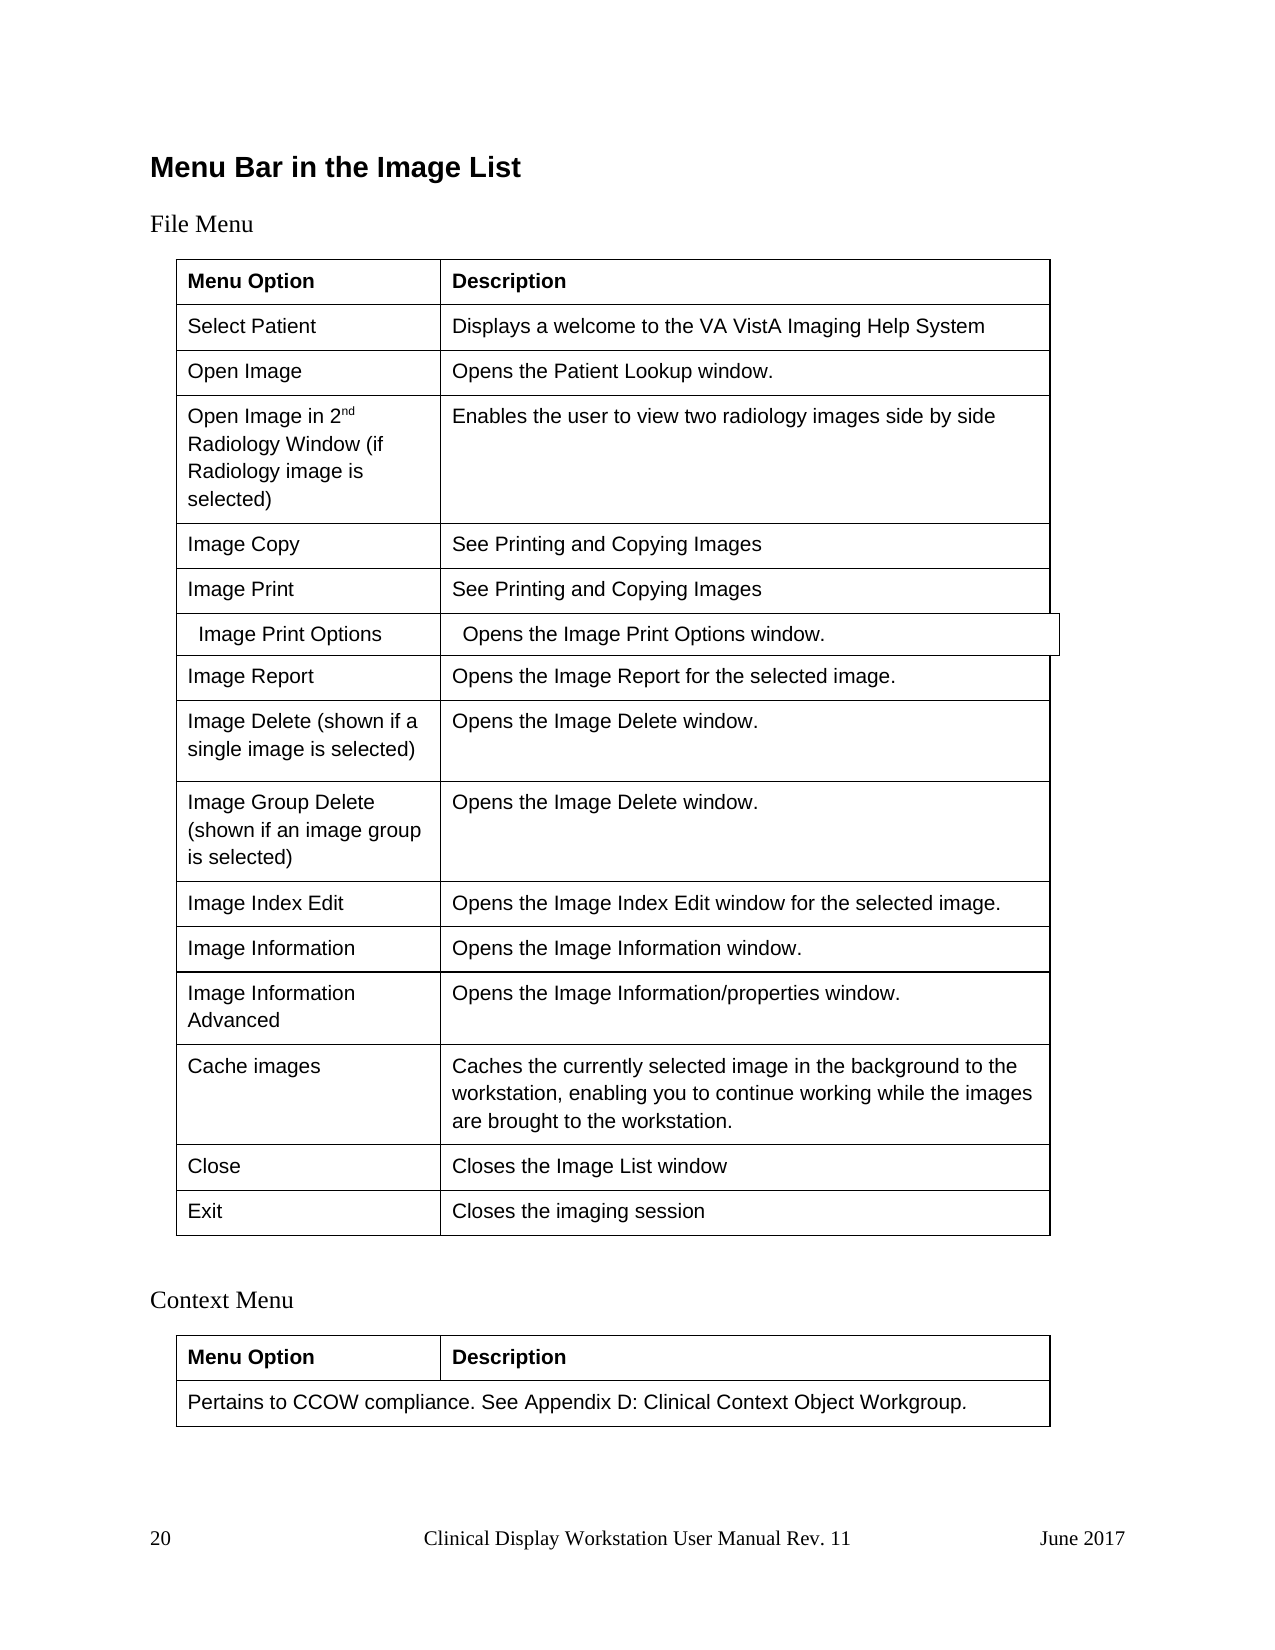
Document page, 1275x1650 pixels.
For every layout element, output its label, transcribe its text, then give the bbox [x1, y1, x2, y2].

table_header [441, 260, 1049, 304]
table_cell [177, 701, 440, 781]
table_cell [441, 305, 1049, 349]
subtitle Menu Bar in the Image List [150, 150, 1125, 183]
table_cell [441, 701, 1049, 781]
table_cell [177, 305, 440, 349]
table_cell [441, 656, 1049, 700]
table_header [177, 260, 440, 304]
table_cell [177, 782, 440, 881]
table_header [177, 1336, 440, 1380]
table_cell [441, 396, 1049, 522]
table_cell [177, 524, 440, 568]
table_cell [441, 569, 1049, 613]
text File Menu [150, 209, 1125, 238]
text Context Menu [150, 1286, 1125, 1314]
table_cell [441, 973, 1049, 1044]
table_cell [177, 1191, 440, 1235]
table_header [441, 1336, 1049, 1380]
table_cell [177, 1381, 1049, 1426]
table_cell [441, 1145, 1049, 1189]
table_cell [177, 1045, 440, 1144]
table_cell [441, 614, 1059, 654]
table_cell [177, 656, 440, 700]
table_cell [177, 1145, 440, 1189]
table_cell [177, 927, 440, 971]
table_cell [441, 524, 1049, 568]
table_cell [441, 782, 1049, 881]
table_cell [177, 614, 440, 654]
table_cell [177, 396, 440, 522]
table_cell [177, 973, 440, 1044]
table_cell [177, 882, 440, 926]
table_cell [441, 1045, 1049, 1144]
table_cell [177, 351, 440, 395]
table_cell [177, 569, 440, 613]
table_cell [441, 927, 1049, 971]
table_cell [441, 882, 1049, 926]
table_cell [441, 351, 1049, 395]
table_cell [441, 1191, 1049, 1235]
